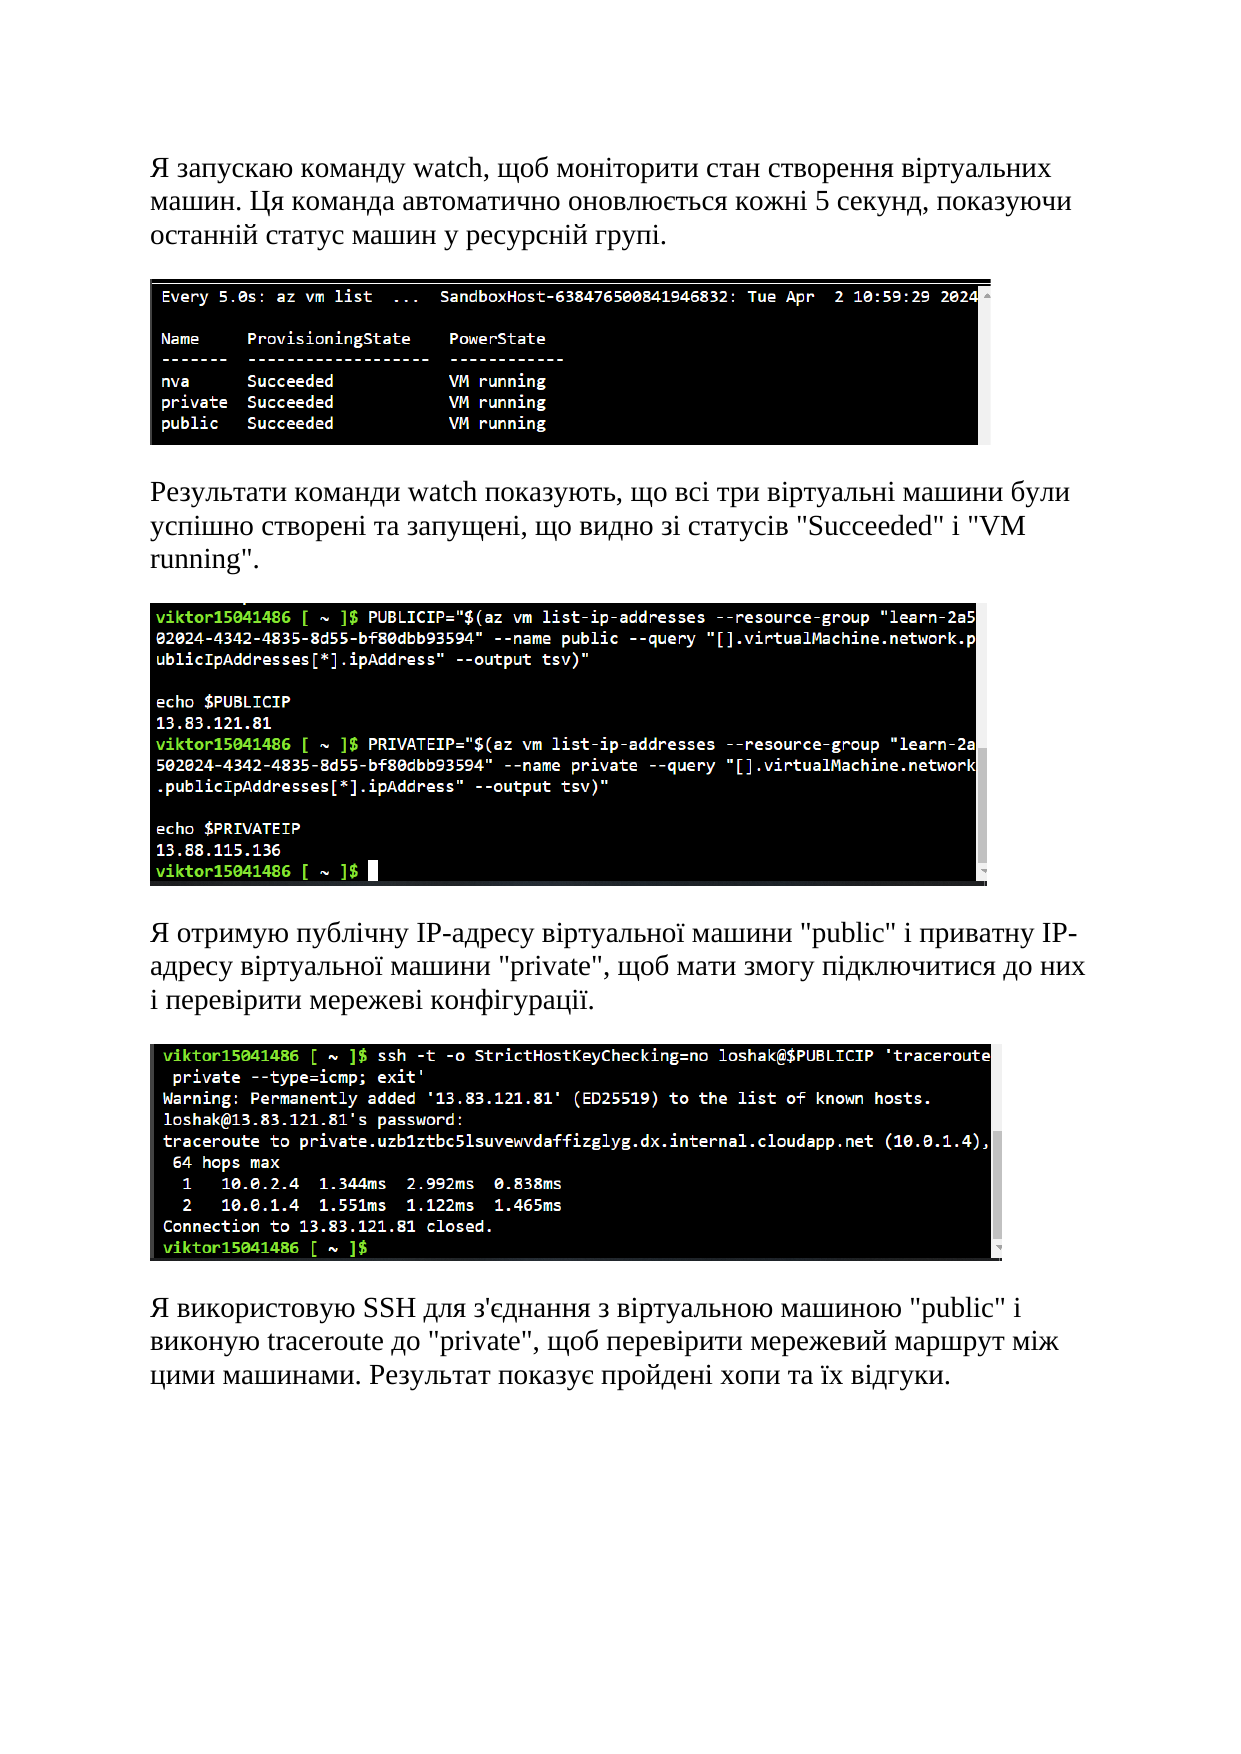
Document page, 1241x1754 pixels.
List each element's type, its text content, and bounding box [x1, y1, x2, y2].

picture [150, 1044, 1002, 1261]
picture [150, 279, 991, 445]
text Результати команди watch показують, що всі три віртуальні машини були успішно створені та запущені, що видно зі статусів "Succeeded" і "VM running". [150, 474, 1090, 575]
text Я використовую SSH для з'єднання з віртуальною машиною "public" і виконую traceroute до "private", щоб перевірити мережевий маршрут між цими машинами. Результат показує пройдені хопи та їх відгуки. [150, 1290, 1090, 1390]
text Я отримую публічну IP-адресу віртуальної машини "public" і приватну IP-адресу віртуальної машини "private", щоб мати змогу підключитися до них і перевірити мережеві конфігурації. [150, 915, 1090, 1015]
text Я запускаю команду watch, щоб моніторити стан створення віртуальних машин. Ця команда автоматично оновлюється кожні 5 секунд, показуючи останній статус машин у ресурсній групі. [150, 150, 1090, 251]
picture [150, 603, 987, 886]
